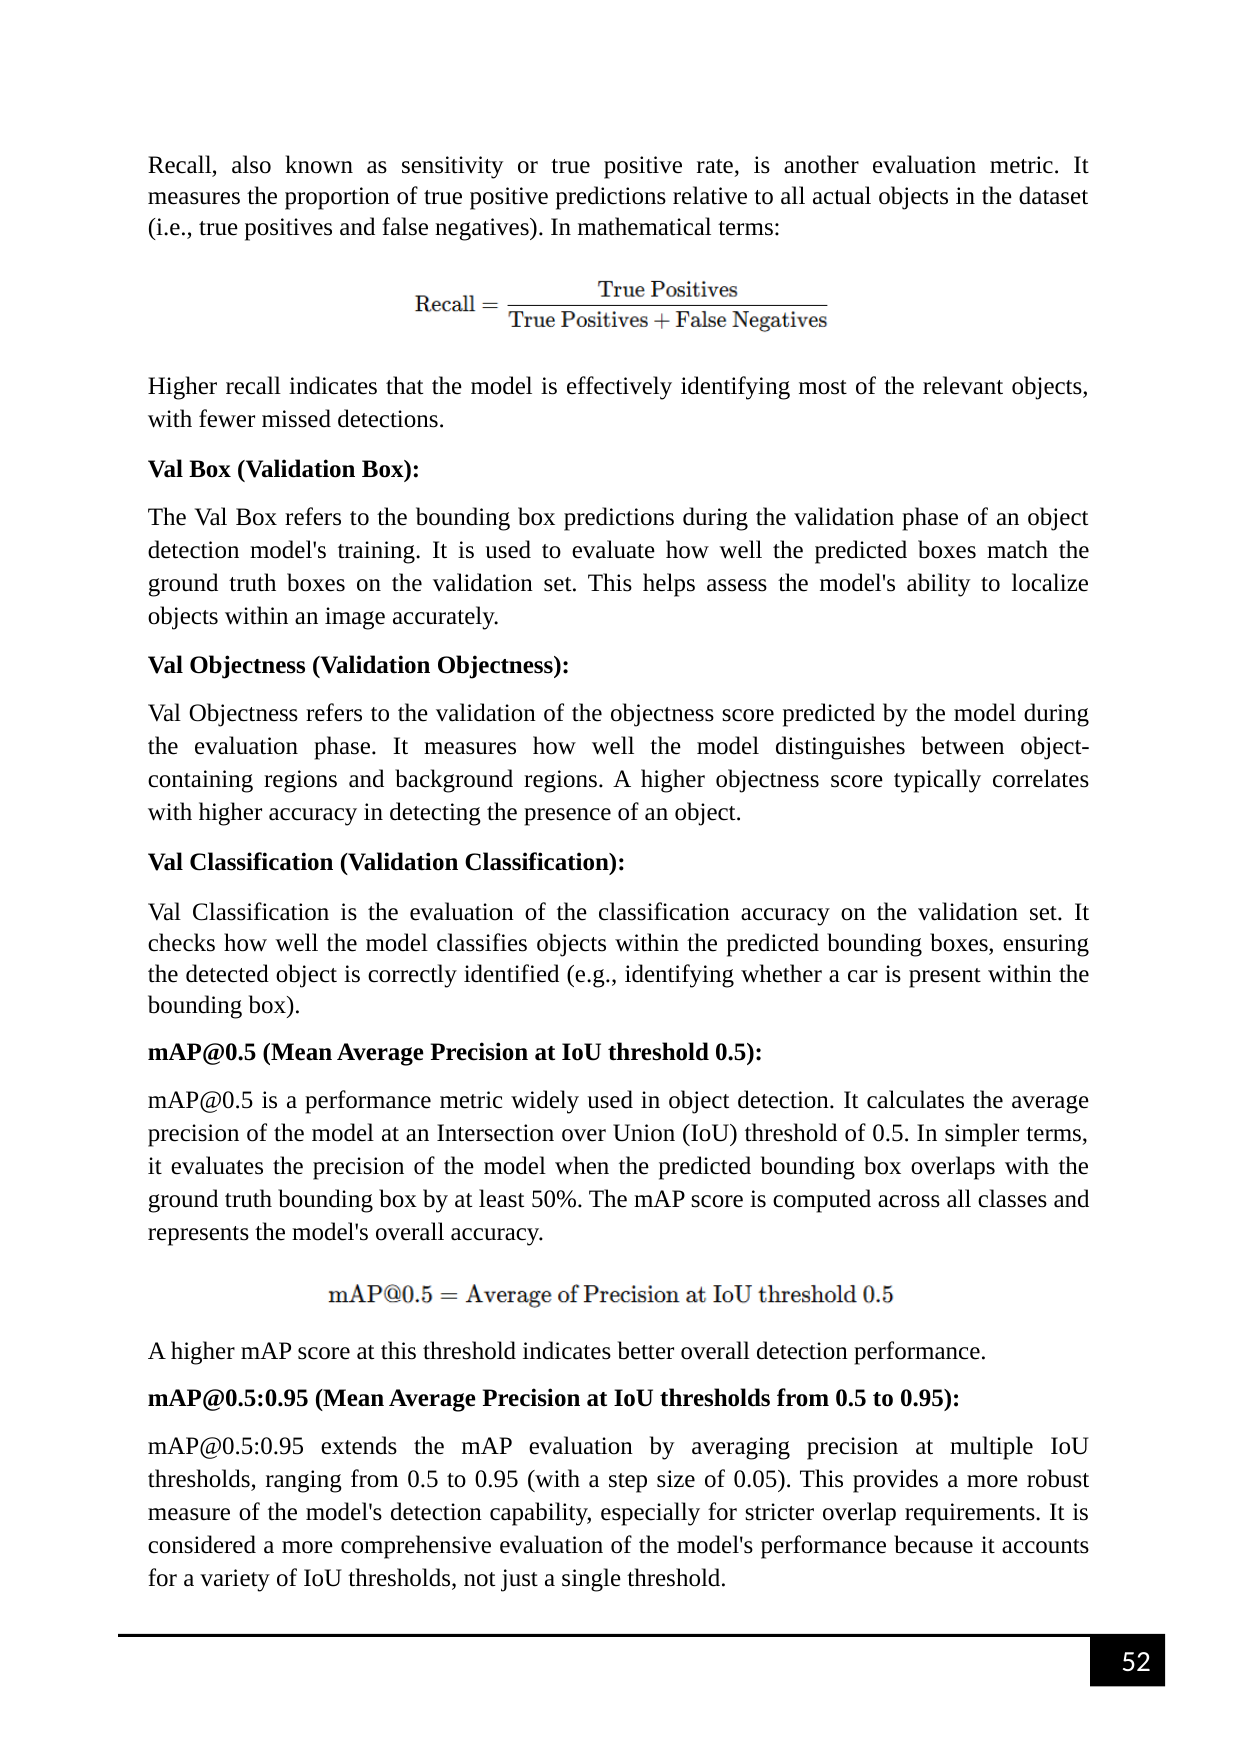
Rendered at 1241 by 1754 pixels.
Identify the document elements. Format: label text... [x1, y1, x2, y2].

text mAP@0.5 (Mean Average Precision at IoU threshold 0.5): [148, 1037, 1090, 1066]
text A higher mAP score at this threshold indicates better overall detection performance. [148, 1336, 1090, 1364]
text Val Objectness (Validation Objectness): [148, 651, 1090, 679]
text The Val Box refers to the bounding box predictions during the validation phase of an object detection model's training. It is used to evaluate how well the predicted boxes match the ground truth boxes on the validation set. This helps assess the model's ability to localize objects within an image accurately. [148, 502, 1090, 629]
picture [390, 259, 848, 353]
text Higher recall indicates that the model is effectively identifying most of the relevant objects, with fewer missed detections. [148, 371, 1090, 433]
text Val Objectness refers to the validation of the objectness score predicted by the model during the evaluation phase. It measures how well the model distinguishes between object-containing regions and background regions. A higher objectness score typically correlates with higher accuracy in detecting the presence of an object. [148, 698, 1090, 826]
picture [319, 1267, 919, 1317]
text Val Classification (Validation Classification): [148, 847, 1090, 876]
text Recall, also known as sensitivity or true positive rate, is another evaluation metric. It measures the proportion of true positive predictions relative to all actual objects in the dataset (i.e., true positives and false negatives). In mathematical terms: [148, 150, 1090, 241]
text Val Classification is the evaluation of the classification accuracy on the validation set. It checks how well the model classifies objects within the predicted bounding boxes, ensuring the detected object is correctly identified (e.g., identifying whether a car is present within the bounding box). [148, 897, 1090, 1018]
text mAP@0.5:0.95 (Mean Average Precision at IoU thresholds from 0.5 to 0.95): [148, 1383, 1090, 1412]
text Val Box (Validation Box): [148, 454, 1090, 483]
text mAP@0.5:0.95 extends the mAP evaluation by averaging precision at multiple IoU thresholds, ranging from 0.5 to 0.95 (with a step size of 0.05). This provides a more robust measure of the model's detection capability, especially for stricter overlap requirements. It is considered a more comprehensive evaluation of the model's performance because it accounts for a variety of IoU thresholds, not just a single threshold. [148, 1431, 1090, 1592]
text mAP@0.5 is a performance metric widely used in object detection. It calculates the average precision of the model at an Intersection over Union (IoU) threshold of 0.5. In simpler terms, it evaluates the precision of the model when the predicted bounding box overlaps with the ground truth bounding box by at least 50%. The mAP score is computed across all classes and represents the model's overall accuracy. [148, 1085, 1090, 1246]
